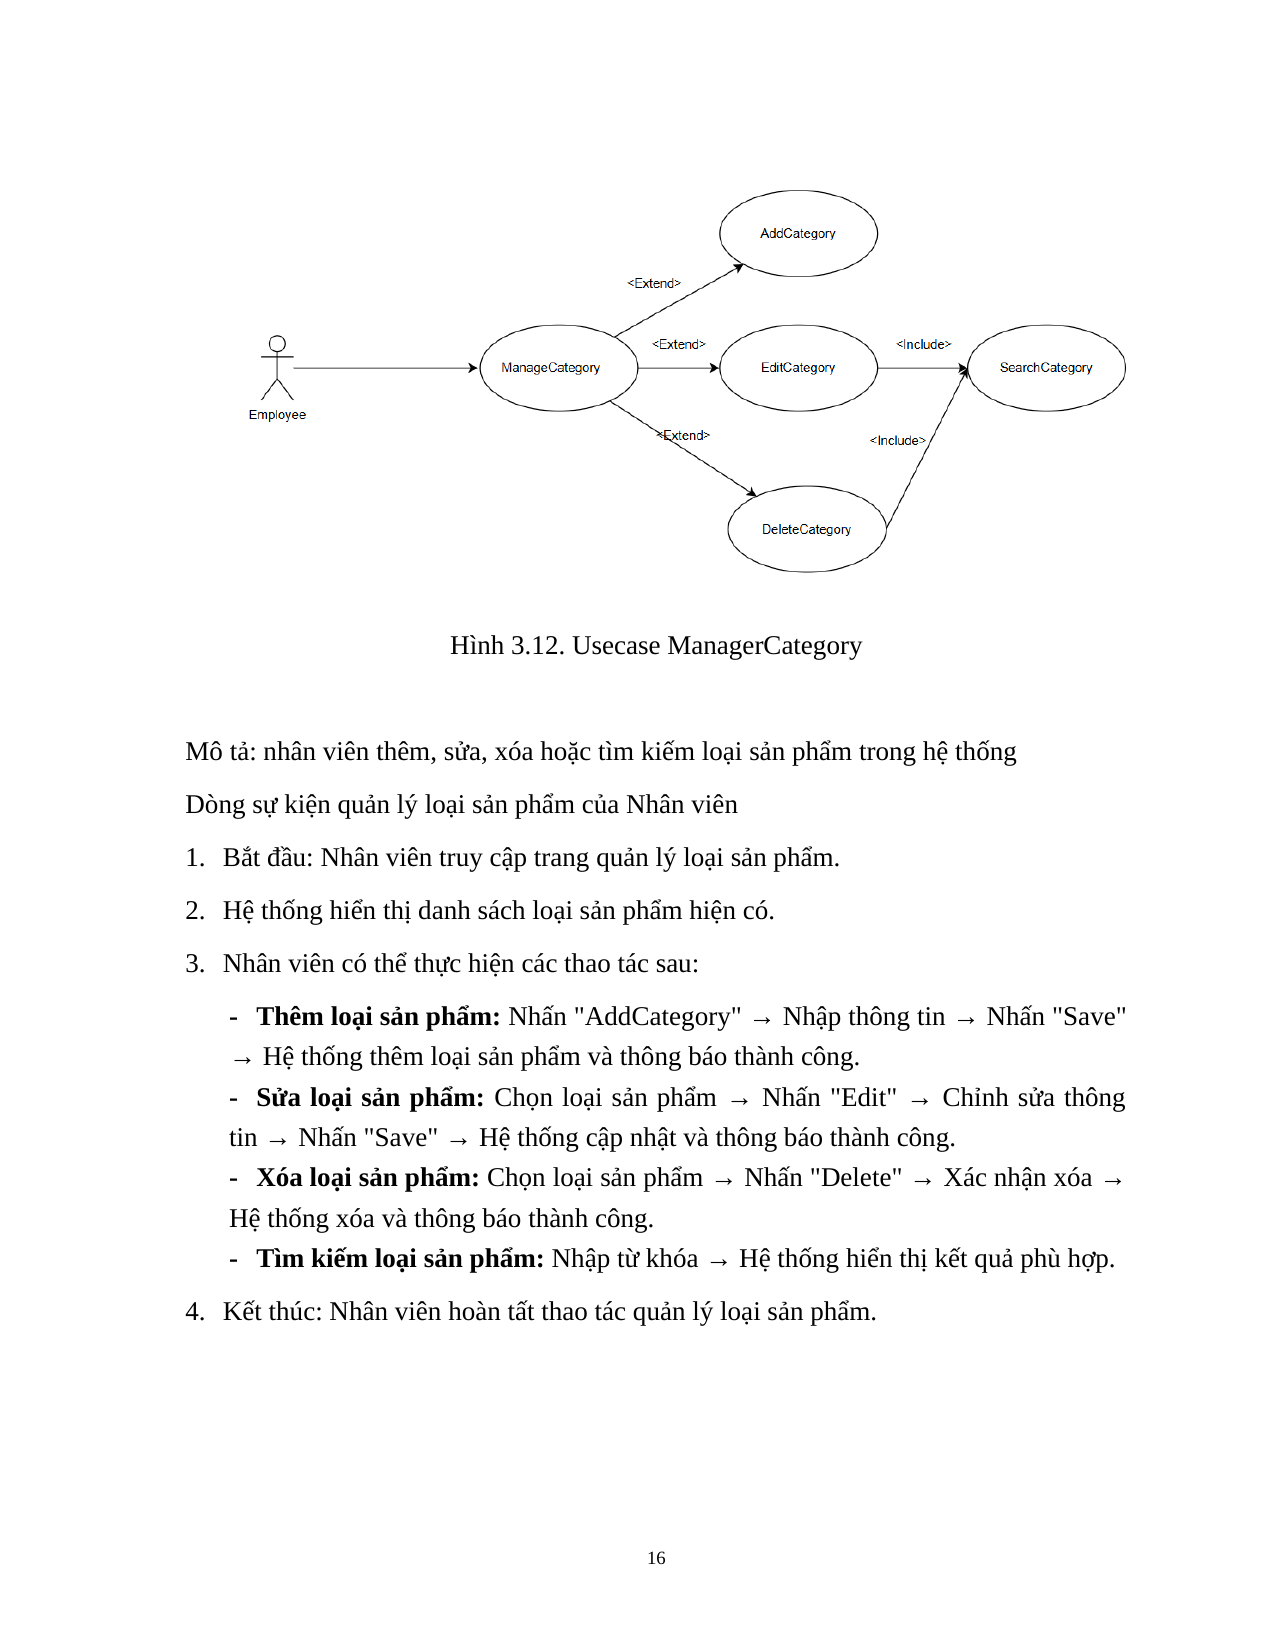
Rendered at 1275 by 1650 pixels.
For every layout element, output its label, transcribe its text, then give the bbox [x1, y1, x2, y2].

list Kết thúc: Nhân viên hoàn tất thao tác quản lý loại sản phẩm. [185, 1295, 1127, 1326]
text Dòng sự kiện quản lý loại sản phẩm của Nhân viên [185, 788, 1127, 819]
picture [185, 147, 1160, 608]
list Xóa loại sản phẩm: Chọn loại sản phẩm → Nhấn "Delete" → Xác nhận xóa → Hệ thống xóa và thông báo thành công. [229, 1161, 1127, 1233]
list Nhân viên có thể thực hiện các thao tác sau: [185, 947, 1127, 978]
text Hình 3.12. Usecase ManagerCategory [185, 629, 1127, 661]
list Bắt đầu: Nhân viên truy cập trang quản lý loại sản phẩm. [185, 841, 1127, 872]
text Mô tả: nhân viên thêm, sửa, xóa hoặc tìm kiếm loại sản phẩm trong hệ thống [185, 735, 1127, 766]
list Hệ thống hiển thị danh sách loại sản phẩm hiện có. [185, 894, 1127, 925]
list Tìm kiếm loại sản phẩm: Nhập từ khóa → Hệ thống hiển thị kết quả phù hợp. [229, 1242, 1127, 1273]
list Sửa loại sản phẩm: Chọn loại sản phẩm → Nhấn "Edit" → Chỉnh sửa thông tin → Nhấn "Save" → Hệ thống cập nhật và thông báo thành công. [229, 1081, 1127, 1152]
list Thêm loại sản phẩm: Nhấn "AddCategory" → Nhập thông tin → Nhấn "Save" → Hệ thống thêm loại sản phẩm và thông báo thành công. [229, 1000, 1127, 1071]
